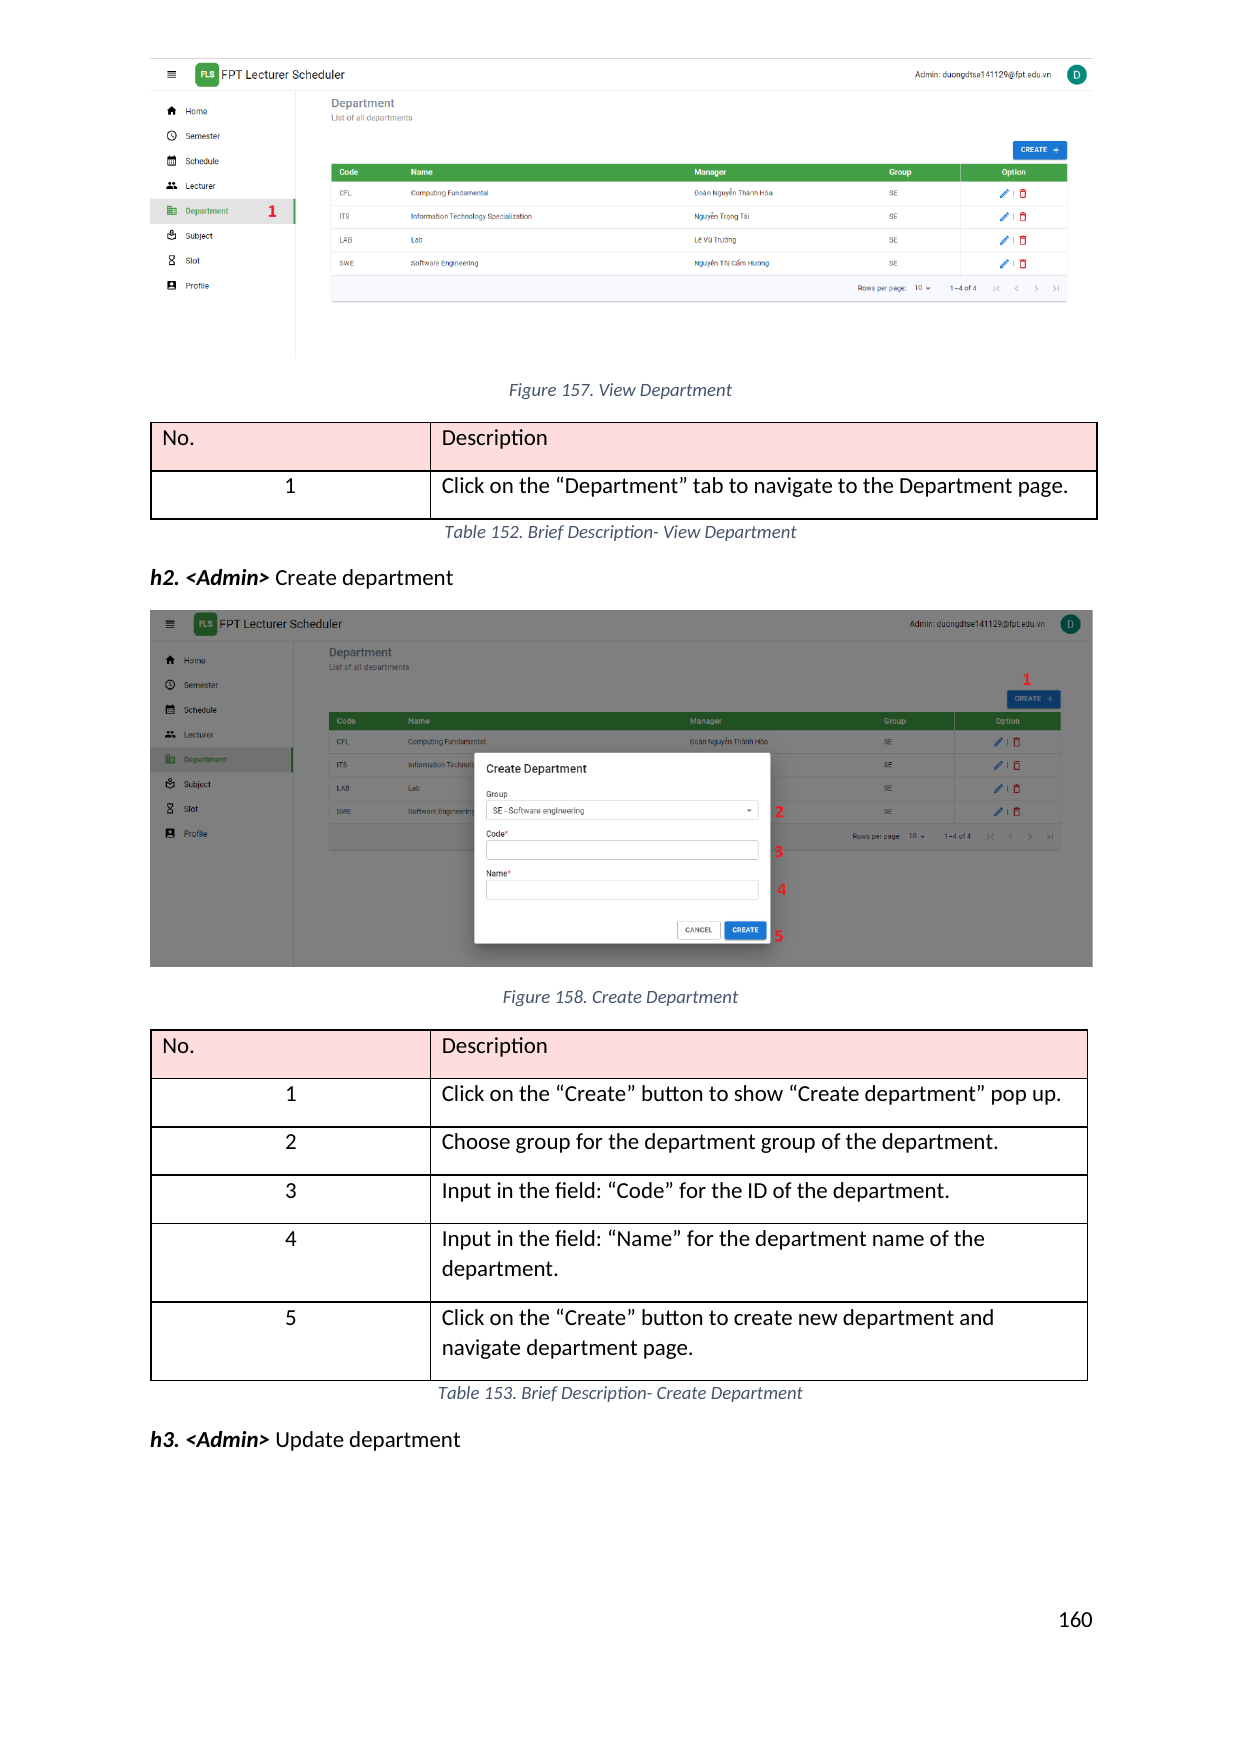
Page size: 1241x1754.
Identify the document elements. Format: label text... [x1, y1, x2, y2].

text h2. <Admin> Create department [150, 563, 1093, 592]
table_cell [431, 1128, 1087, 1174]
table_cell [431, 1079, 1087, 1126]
picture [150, 58, 1093, 359]
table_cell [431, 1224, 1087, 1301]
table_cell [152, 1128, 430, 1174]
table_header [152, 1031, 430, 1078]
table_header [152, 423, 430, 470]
text h3. <Admin> Update department [150, 1425, 1093, 1453]
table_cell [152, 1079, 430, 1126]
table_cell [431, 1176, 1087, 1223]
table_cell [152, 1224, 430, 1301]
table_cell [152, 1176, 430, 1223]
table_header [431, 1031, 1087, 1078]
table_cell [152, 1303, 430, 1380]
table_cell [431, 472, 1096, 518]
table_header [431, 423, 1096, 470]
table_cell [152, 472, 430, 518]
picture [150, 610, 1093, 967]
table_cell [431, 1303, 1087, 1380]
